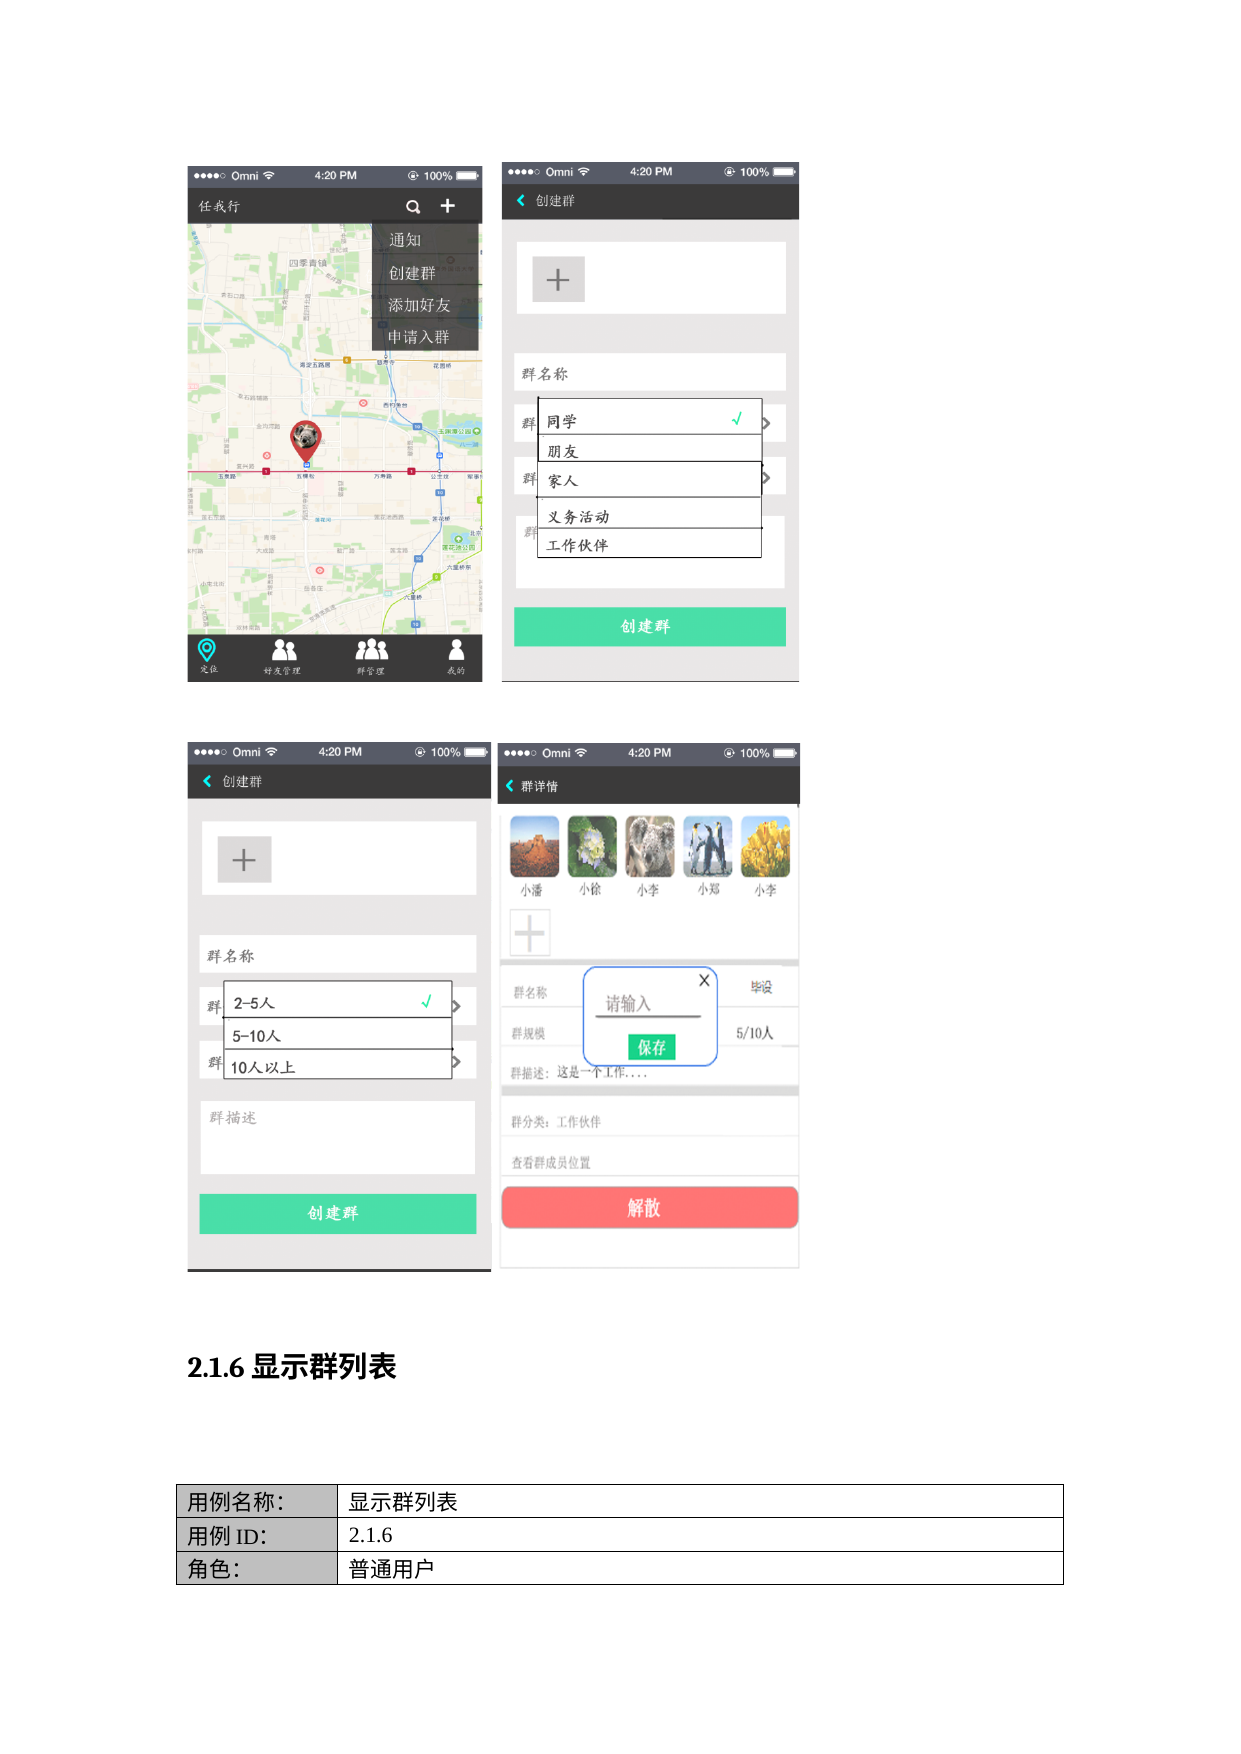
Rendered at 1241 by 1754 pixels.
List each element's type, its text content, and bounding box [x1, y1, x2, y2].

subtitle 2.1.6 显示群列表 [187, 1332, 1053, 1397]
table_cell 普通用户 [338, 1552, 1063, 1584]
table_cell 2.1.6 [338, 1518, 1063, 1551]
picture [497, 743, 801, 1272]
table_header 用例名称： [177, 1485, 337, 1517]
picture [187, 742, 492, 1272]
table_cell 用例ID： [177, 1518, 337, 1551]
picture [501, 162, 800, 682]
picture [187, 166, 483, 682]
table_cell 角色： [177, 1552, 337, 1584]
table_header 显示群列表 [338, 1485, 1063, 1517]
